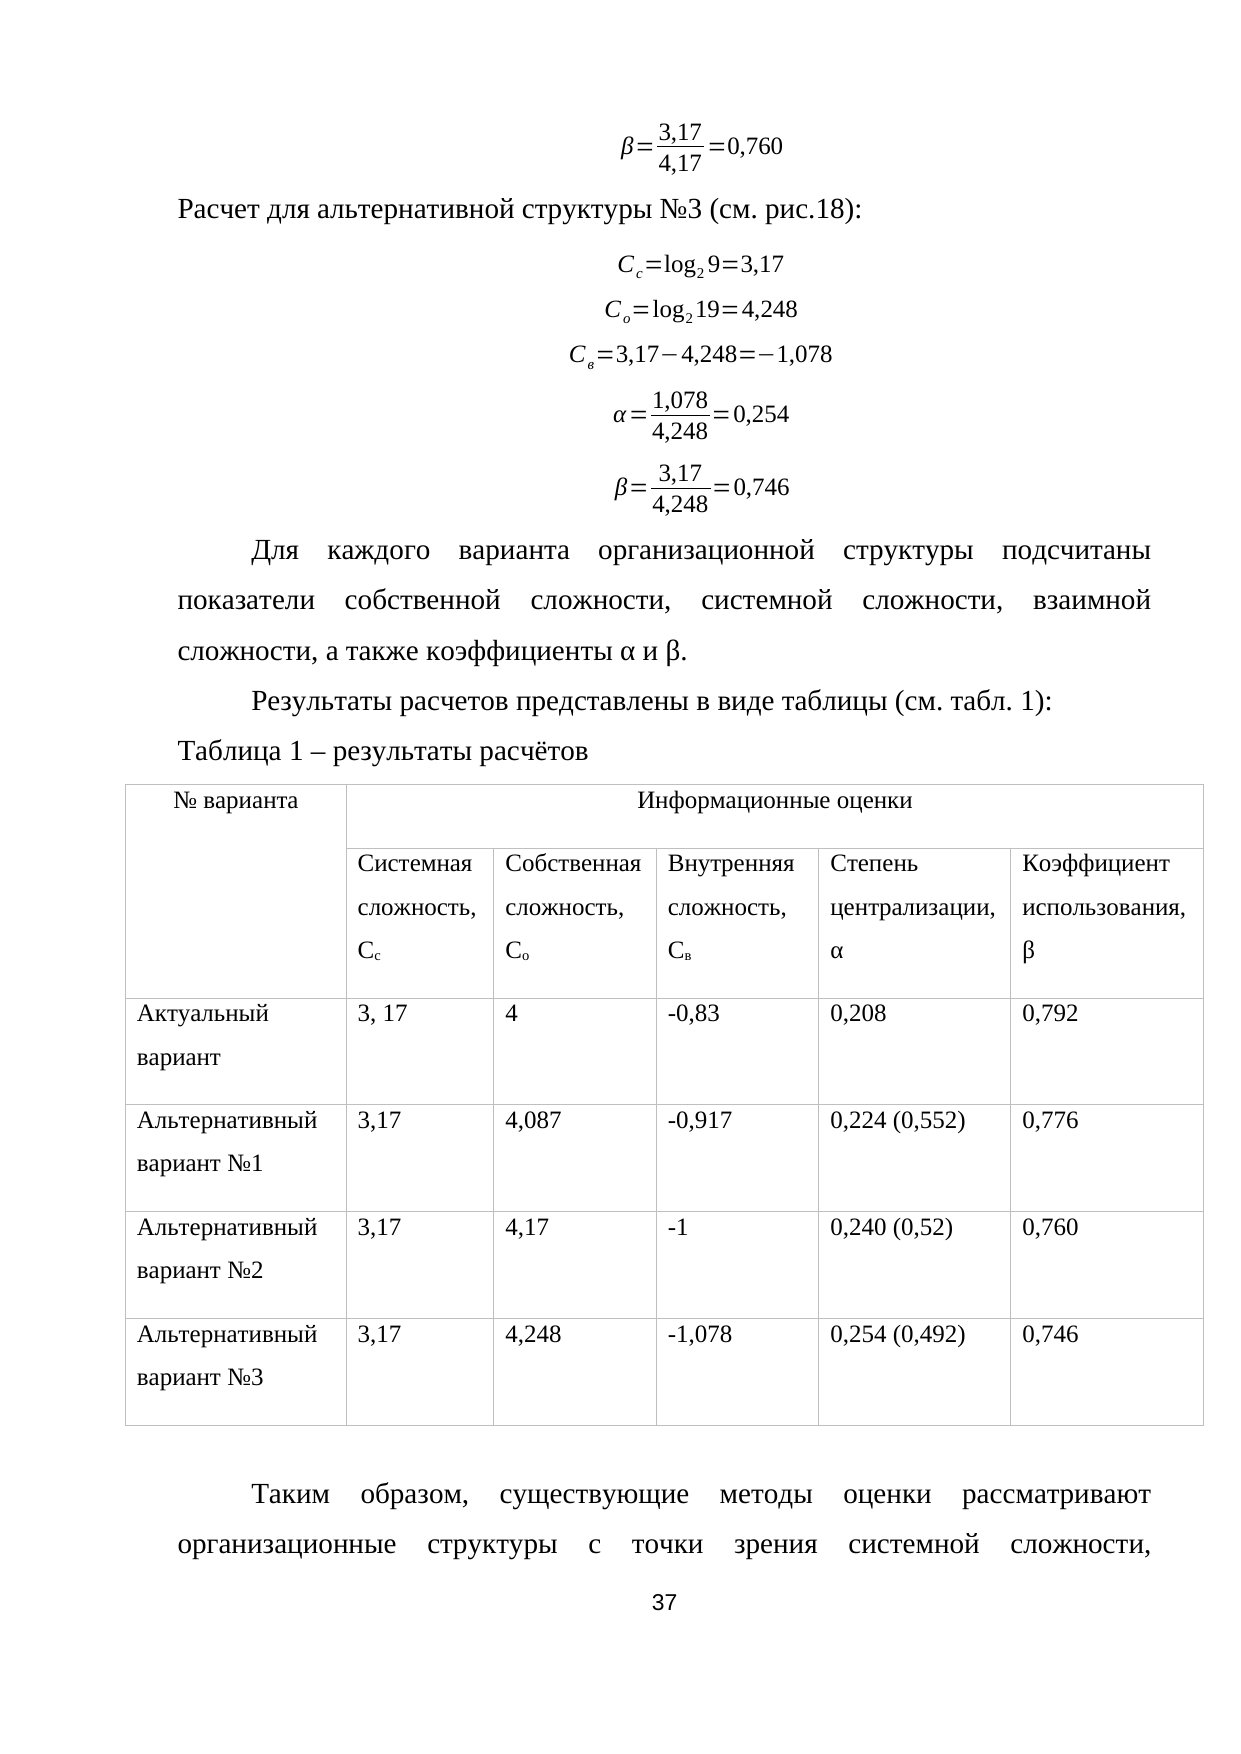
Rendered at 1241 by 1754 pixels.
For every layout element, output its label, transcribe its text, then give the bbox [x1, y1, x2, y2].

text Таблица 1 – результаты расчётов [177, 733, 1152, 767]
table_cell Альтернативный вариант №1 [126, 1105, 346, 1211]
table_cell Системная сложность, Сс [347, 849, 493, 997]
table_cell 3,17 [347, 1105, 493, 1211]
table_cell 0,776 [1011, 1105, 1203, 1211]
text Расчет для альтернативной структуры №3 (см. рис.18): [177, 191, 1152, 224]
table_cell -1,078 [657, 1319, 818, 1425]
table_cell 3,17 [347, 1319, 493, 1425]
table_cell 0,746 [1011, 1319, 1203, 1425]
text Для каждого варианта организационной структуры подсчитаны показатели собственной сложности, системной сложности, взаимной сложности, а также коэффициенты α и β. [177, 532, 1152, 666]
table_cell 4,17 [494, 1212, 656, 1318]
table_cell 0,792 [1011, 999, 1203, 1104]
table_cell Собственная сложность, Со [494, 849, 656, 997]
table_cell Альтернативный вариант №2 [126, 1212, 346, 1318]
table_cell 0,254 (0,492) [819, 1319, 1010, 1425]
table_cell 0,240 (0,52) [819, 1212, 1010, 1318]
table_cell Внутренняя сложность, Св [657, 849, 818, 997]
table_cell 4,087 [494, 1105, 656, 1211]
table_cell Актуальный вариант [126, 999, 346, 1104]
table_cell -0,917 [657, 1105, 818, 1211]
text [177, 1476, 1152, 1560]
table_cell 0,208 [819, 999, 1010, 1104]
table_cell Альтернативный вариант №3 [126, 1319, 346, 1425]
table_cell -1 [657, 1212, 818, 1318]
table_cell -0,83 [657, 999, 818, 1104]
table_cell 0,760 [1011, 1212, 1203, 1318]
text Результаты расчетов представлены в виде таблицы (см. табл. 1): [177, 683, 1152, 717]
table_header № варианта [126, 785, 346, 997]
table_cell 4 [494, 999, 656, 1104]
table_cell Коэффициент использования, β [1011, 849, 1203, 997]
table_cell 3, 17 [347, 999, 493, 1104]
table_cell Степень централизации, α [819, 849, 1010, 997]
table_cell 4,248 [494, 1319, 656, 1425]
table_cell 3,17 [347, 1212, 493, 1318]
table_header Информационные оценки [347, 785, 1203, 847]
table_cell 0,224 (0,552) [819, 1105, 1010, 1211]
